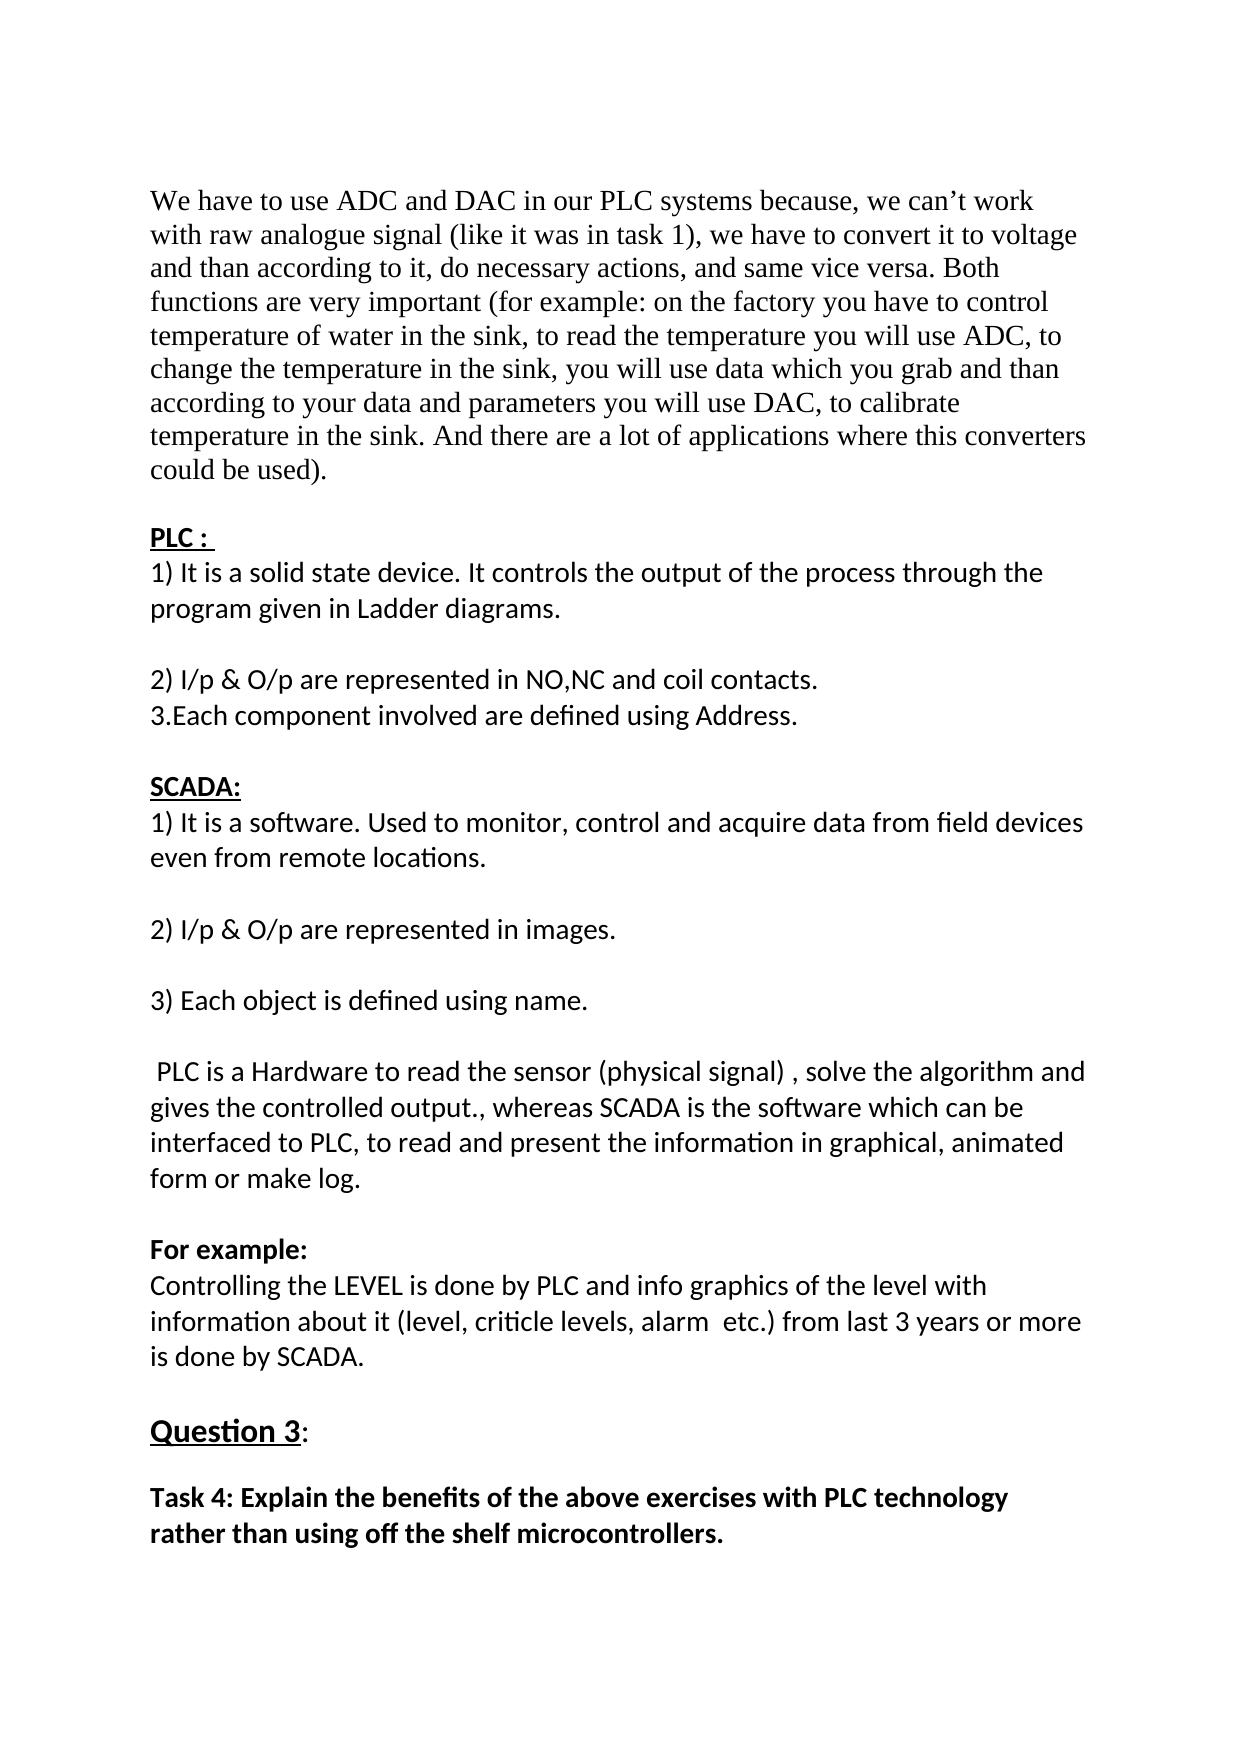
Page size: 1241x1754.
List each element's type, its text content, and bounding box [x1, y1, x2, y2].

text PLC : 1) It is a solid state device. It controls the output of the process through the program given in Ladder diagrams. [150, 519, 1090, 626]
text 3) Each object is defined using name. [150, 946, 1090, 1018]
text We have to use ADC and DAC in our PLC systems because, we can’t work with raw analogue signal (like it was in task 1), we have to convert it to voltage and than according to it, do necessary actions, and same vice versa. Both functions are very important (for example: on the factory you have to control temperature of water in the sink, to read the temperature you will use ADC, to change the temperature in the sink, you will use data which you grab and than according to your data and parameters you will use DAC, to calibrate temperature in the sink. And there are a lot of applications where this converters could be used). [150, 183, 1090, 485]
text PLC is a Hardware to read the sensor (physical signal) , solve the algorithm and gives the controlled output., whereas SCADA is the software which can be interfaced to PLC, to read and present the information in graphical, animated form or make log. For example: Controlling the LEVEL is done by PLC and info graphics of the level with information about it (level, criticle levels, alarm etc.) from last 3 years or more is done by SCADA. [150, 1053, 1090, 1374]
text Question 3: [150, 1409, 1090, 1450]
text Task 4: Explain the benefits of the above exercises with PLC technology rather than using off the shelf microcontrollers. [150, 1479, 1090, 1550]
text 2) I/p & O/p are represented in images. [150, 875, 1090, 946]
text 2) I/p & O/p are represented in NO,NC and coil contacts. 3.Each component involved are defined using Address. SCADA: 1) It is a software. Used to monitor, control and acquire data from field devices even from remote locations. [150, 626, 1090, 875]
